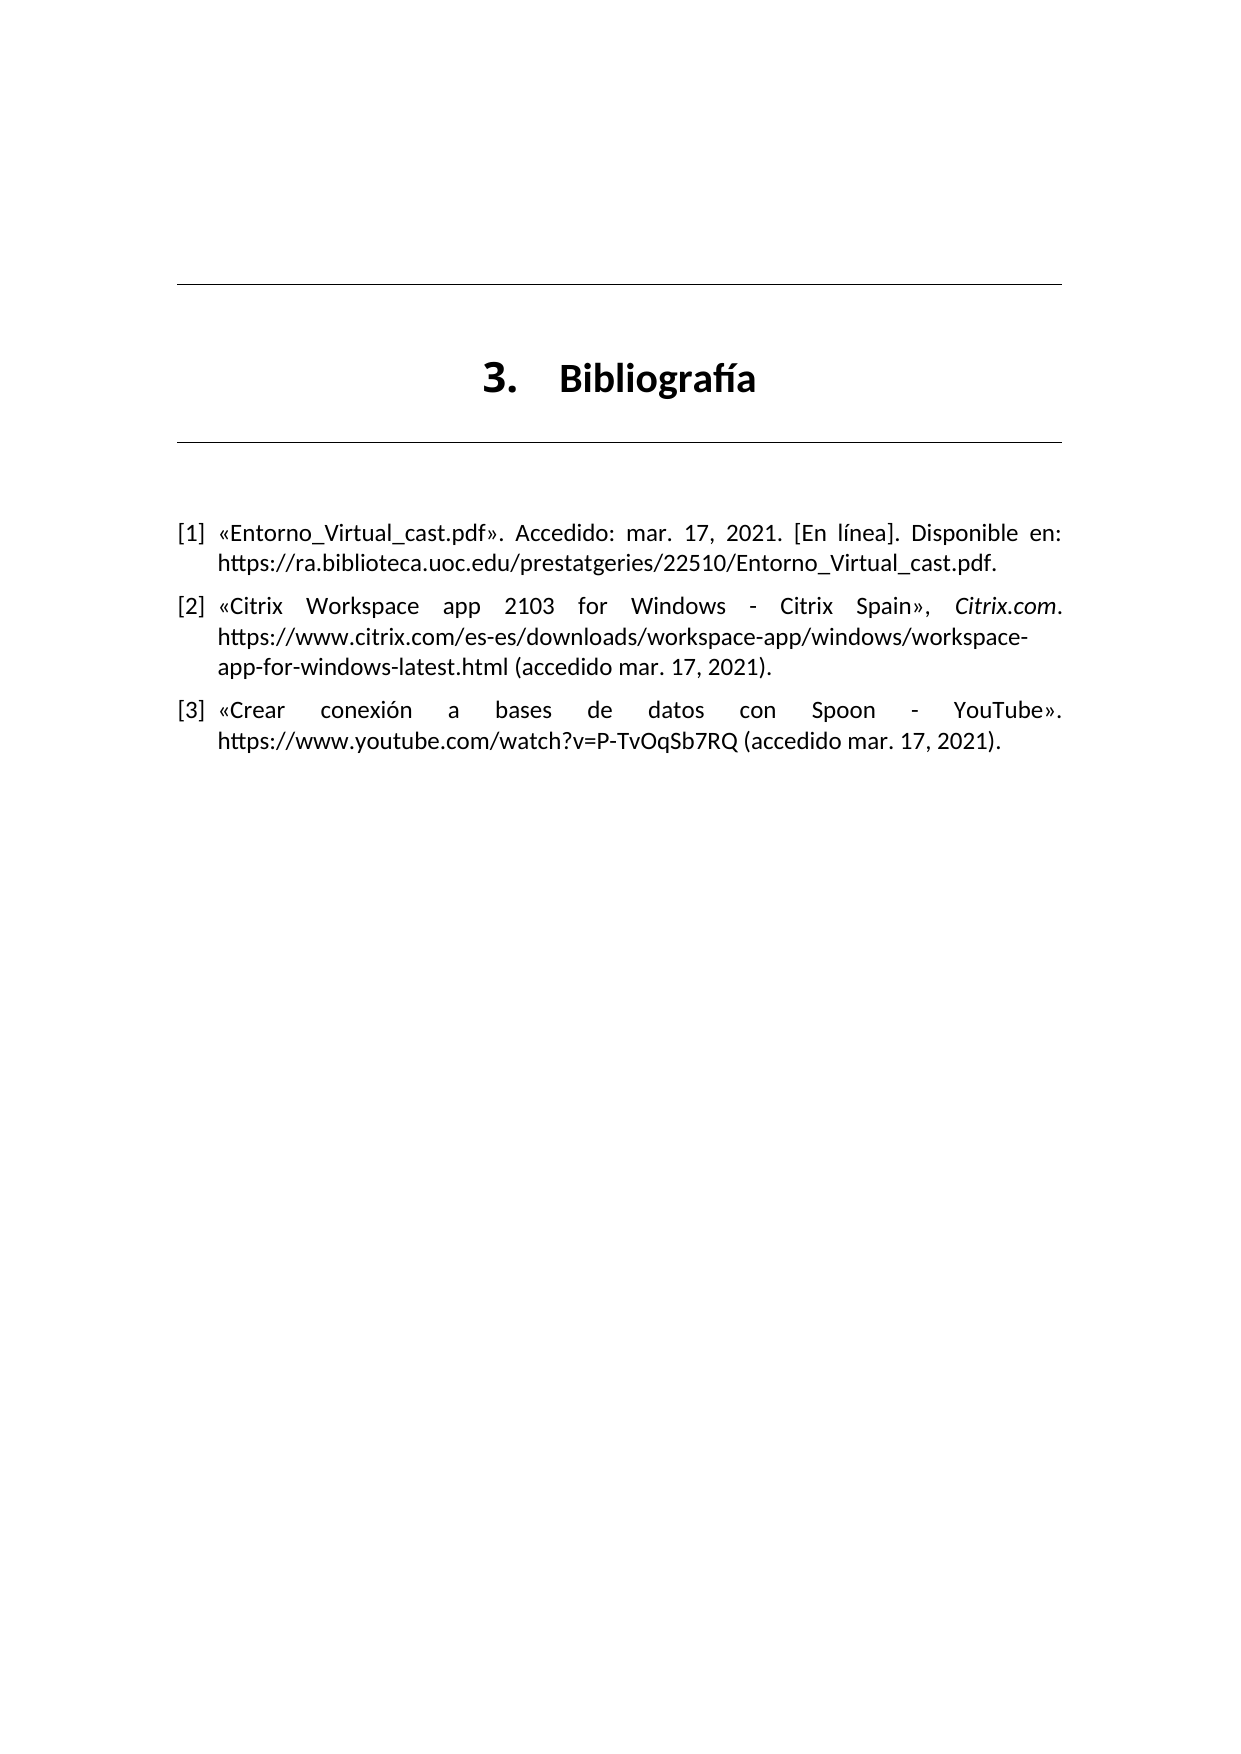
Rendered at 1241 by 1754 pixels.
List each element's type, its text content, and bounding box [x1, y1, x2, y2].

text [1] «Entorno_Virtual_cast.pdf». Accedido: mar. 17, 2021. [En línea]. Disponible en: https://ra.biblioteca.uoc.edu/prestatgeries/22510/Entorno_Virtual_cast.pdf. [177, 517, 1063, 578]
text [3] «Crear conexión a bases de datos con Spoon - YouTube». https://www.youtube.com/watch?v=P-TvOqSb7RQ (accedido mar. 17, 2021). [177, 694, 1063, 755]
table_header Bibliografía [177, 285, 1062, 442]
text [2] «Citrix Workspace app 2103 for Windows - Citrix Spain», Citrix.com. https://www.citrix.com/es-es/downloads/workspace-app/windows/workspace-app-for-windows-latest.html (accedido mar. 17, 2021). [177, 590, 1063, 682]
